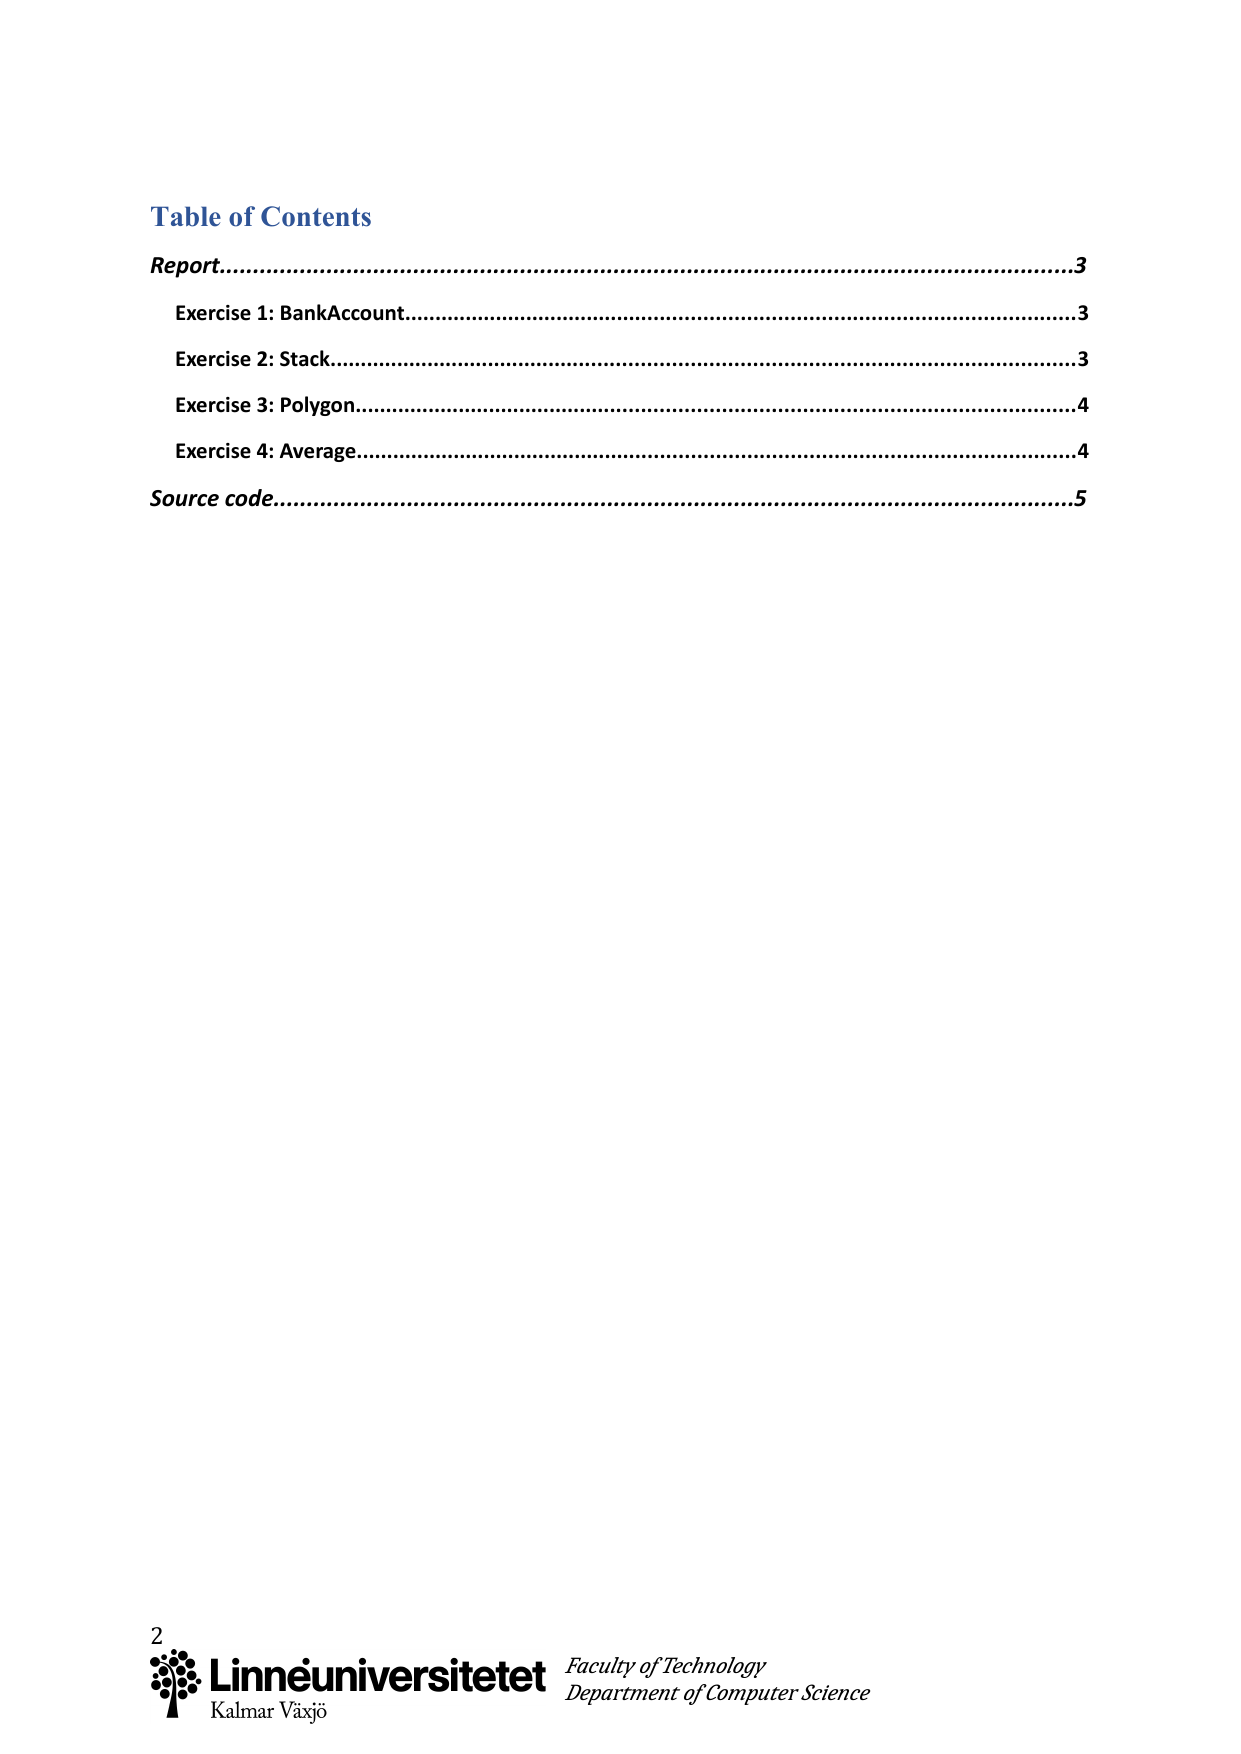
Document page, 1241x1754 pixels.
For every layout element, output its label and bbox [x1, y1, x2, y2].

picture [150, 1649, 546, 1724]
